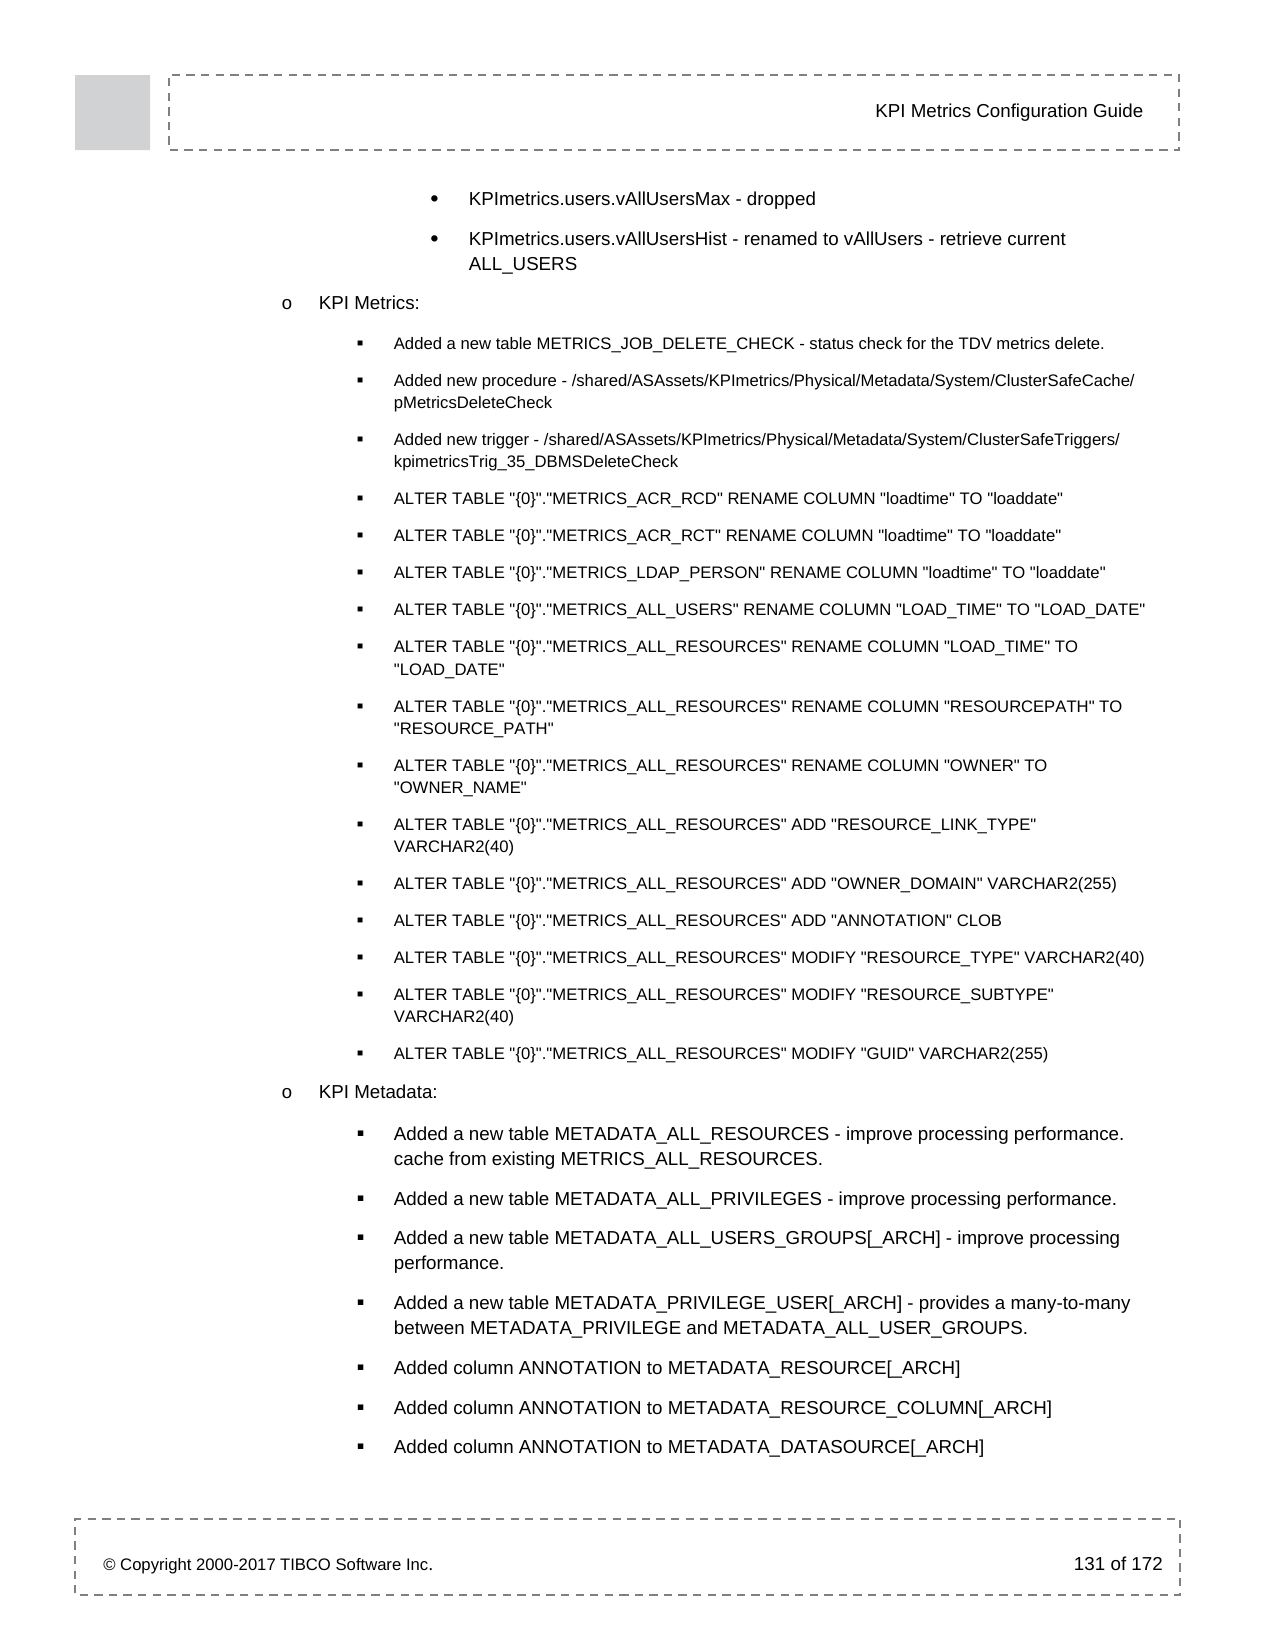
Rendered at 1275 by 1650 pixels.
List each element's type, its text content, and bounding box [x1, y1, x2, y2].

list ALTER TABLE "{0}"."METRICS_ALL_RESOURCES" RENAME COLUMN "LOAD_TIME" TO "LOAD_DATE" [356, 637, 1161, 678]
list Added column ANNOTATION to METADATA_RESOURCE_COLUMN[_ARCH] [356, 1396, 1161, 1418]
list ALTER TABLE "{0}"."METRICS_ACR_RCD" RENAME COLUMN "loadtime" TO "loaddate" [356, 489, 1161, 508]
list ALTER TABLE "{0}"."METRICS_ALL_RESOURCES" MODIFY "GUID" VARCHAR2(255) [356, 1044, 1161, 1063]
list KPI Metrics: [281, 292, 1161, 315]
list KPI Metadata: [281, 1081, 1161, 1104]
list KPImetrics.users.vAllUsersMax - dropped [431, 187, 1161, 209]
list Added a new table METADATA_ALL_PRIVILEGES - improve processing performance. [356, 1187, 1161, 1209]
list ALTER TABLE "{0}"."METRICS_ALL_RESOURCES" RENAME COLUMN "OWNER" TO "OWNER_NAME" [356, 755, 1161, 797]
list KPImetrics.users.vAllUsersHist - renamed to vAllUsers - retrieve current ALL_USERS [431, 227, 1161, 274]
list ALTER TABLE "{0}"."METRICS_ALL_RESOURCES" RENAME COLUMN "RESOURCEPATH" TO "RESOURCE_PATH" [356, 696, 1161, 738]
list ALTER TABLE "{0}"."METRICS_ALL_RESOURCES" MODIFY "RESOURCE_SUBTYPE" VARCHAR2(40) [356, 985, 1161, 1026]
list ALTER TABLE "{0}"."METRICS_ACR_RCT" RENAME COLUMN "loadtime" TO "loaddate" [356, 526, 1161, 545]
list ALTER TABLE "{0}"."METRICS_ALL_RESOURCES" ADD "OWNER_DOMAIN" VARCHAR2(255) [356, 873, 1161, 893]
list ALTER TABLE "{0}"."METRICS_ALL_USERS" RENAME COLUMN "LOAD_TIME" TO "LOAD_DATE" [356, 600, 1161, 619]
list Added column ANNOTATION to METADATA_RESOURCE[_ARCH] [356, 1357, 1161, 1378]
list Added a new table METADATA_ALL_USERS_GROUPS[_ARCH] - improve processing performance. [356, 1227, 1161, 1274]
list Added a new table METADATA_PRIVILEGE_USER[_ARCH] - provides a many-to-many between METADATA_PRIVILEGE and METADATA_ALL_USER_GROUPS. [356, 1292, 1161, 1338]
list Added a new table METADATA_ALL_RESOURCES - improve processing performance. cache from existing METRICS_ALL_RESOURCES. [356, 1123, 1161, 1169]
list ALTER TABLE "{0}"."METRICS_ALL_RESOURCES" ADD "RESOURCE_LINK_TYPE" VARCHAR2(40) [356, 814, 1161, 856]
list ALTER TABLE "{0}"."METRICS_LDAP_PERSON" RENAME COLUMN "loadtime" TO "loaddate" [356, 563, 1161, 582]
list Added new trigger - /shared/ASAssets/KPImetrics/Physical/Metadata/System/ClusterSafeTriggers/kpimetricsTrig_35_DBMSDeleteCheck [356, 430, 1161, 471]
list Added new procedure - /shared/ASAssets/KPImetrics/Physical/Metadata/System/ClusterSafeCache/pMetricsDeleteCheck [356, 371, 1161, 412]
list ALTER TABLE "{0}"."METRICS_ALL_RESOURCES" MODIFY "RESOURCE_TYPE" VARCHAR2(40) [356, 948, 1161, 967]
list ALTER TABLE "{0}"."METRICS_ALL_RESOURCES" ADD "ANNOTATION" CLOB [356, 911, 1161, 930]
list Added column ANNOTATION to METADATA_DATASOURCE[_ARCH] [356, 1436, 1161, 1458]
list Added a new table METRICS_JOB_DELETE_CHECK - status check for the TDV metrics delete. [356, 334, 1161, 353]
